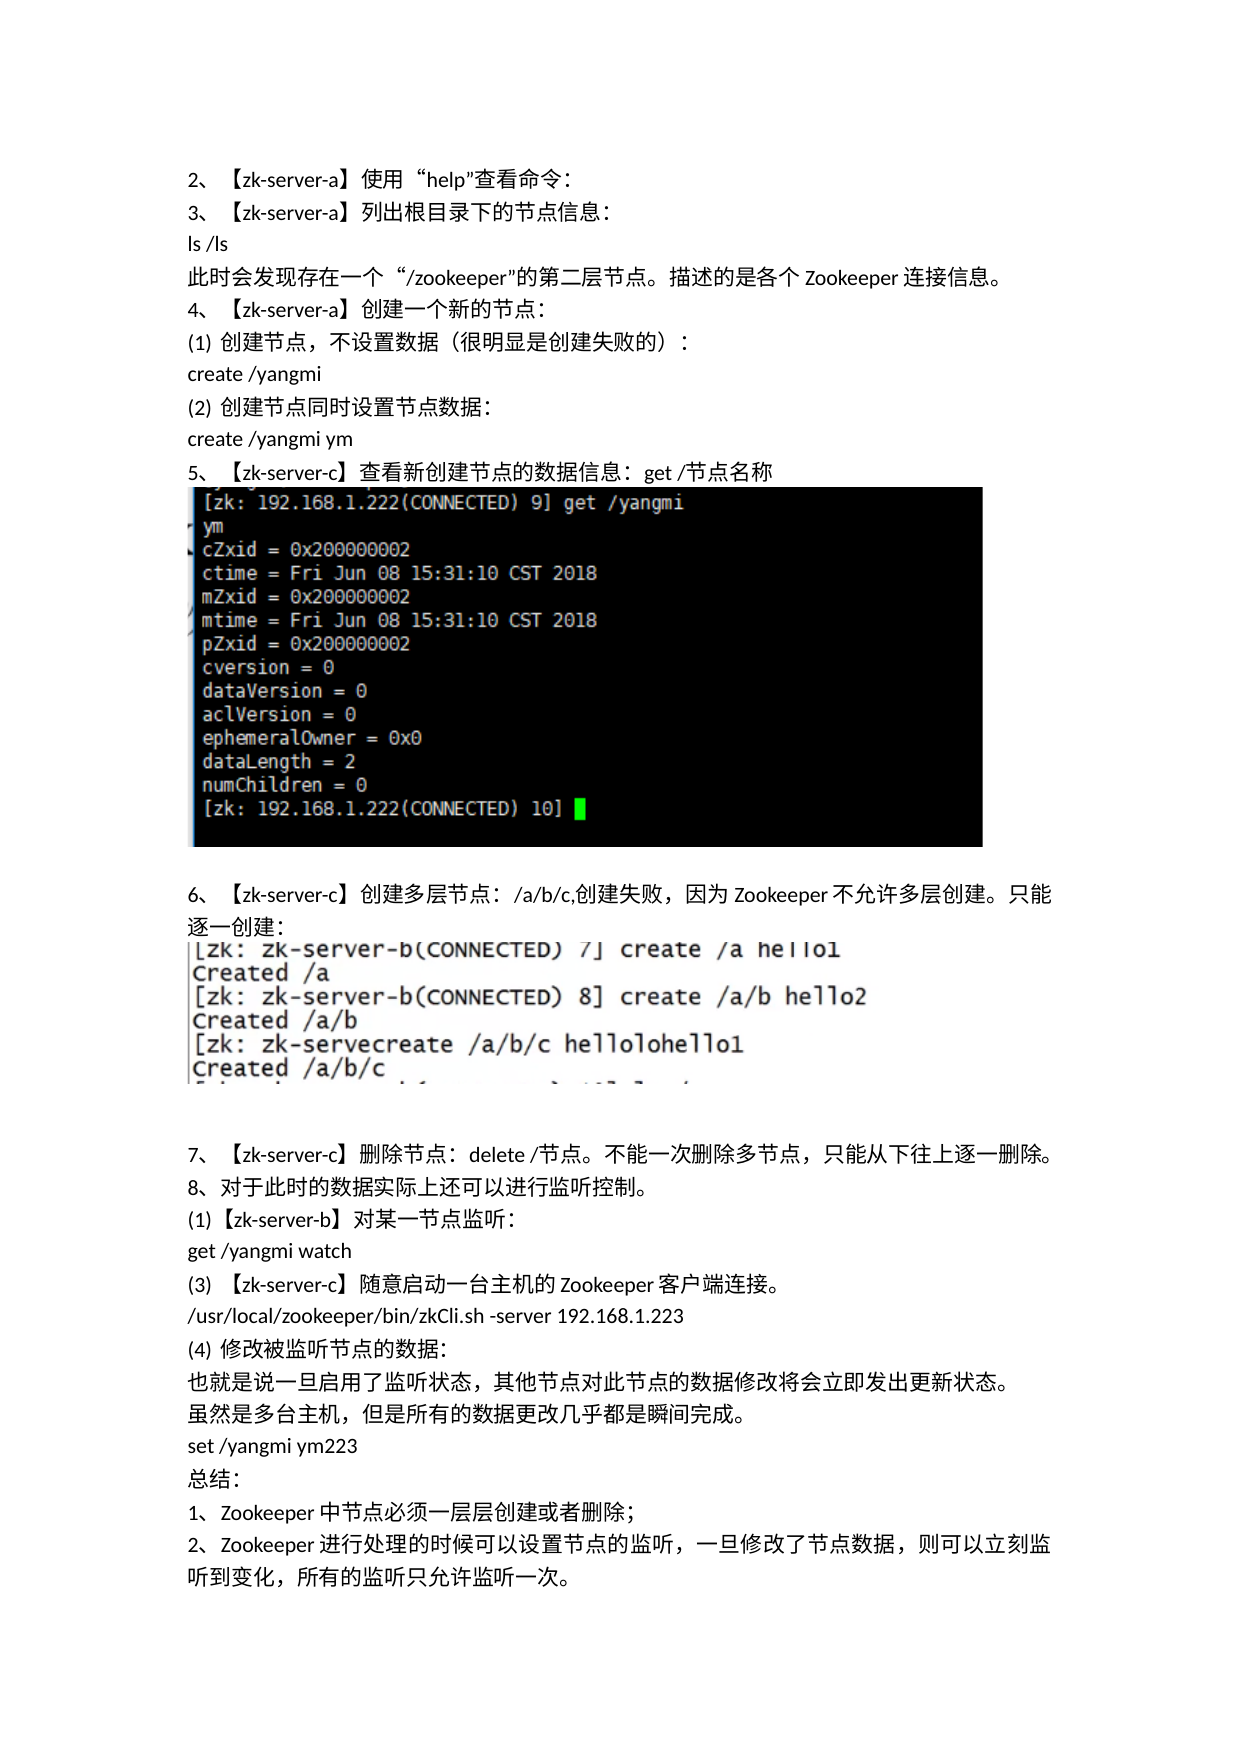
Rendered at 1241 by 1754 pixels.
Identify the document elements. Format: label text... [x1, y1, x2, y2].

list create /yangmi [187, 357, 1053, 389]
list 虽然是多台主机，但是所有的数据更改几乎都是瞬间完成。 [187, 1397, 1053, 1429]
list 【zk-server-c】查看新创建节点的数据信息：get /节点名称 [187, 454, 1053, 487]
list (1)【zk-server-b】对某一节点监听： [187, 1202, 1053, 1234]
list create /yangmi ym [187, 422, 1053, 454]
list 对于此时的数据实际上还可以进行监听控制。 [187, 1169, 1053, 1202]
list 创建节点同时设置节点数据： [187, 389, 1053, 422]
list 【zk-server-c】随意启动一台主机的Zookeeper客户端连接。 [187, 1267, 1053, 1299]
list get /yangmi watch [187, 1234, 1053, 1267]
list 【zk-server-c】创建多层节点：/a/b/c,创建失败，因为Zookeeper不允许多层创建。只能逐一创建： [187, 877, 1053, 942]
list 【zk-server-a】列出根目录下的节点信息： [187, 194, 1053, 227]
picture [187, 487, 983, 847]
list 创建节点，不设置数据（很明显是创建失败的）： [187, 324, 1053, 357]
list Zookeeper进行处理的时候可以设置节点的监听，一旦修改了节点数据，则可以立刻监听到变化，所有的监听只允许监听一次。 [187, 1527, 1053, 1592]
list /usr/local/zookeeper/bin/zkCli.sh -server 192.168.1.223 [187, 1299, 1053, 1332]
list ls /ls [187, 227, 1053, 259]
list 【zk-server-a】创建一个新的节点： [187, 292, 1053, 324]
list 【zk-server-a】使用“help”查看命令： [187, 162, 1053, 194]
list 修改被监听节点的数据： [187, 1332, 1053, 1364]
list 总结： [187, 1462, 1053, 1494]
list 此时会发现存在一个“/zookeeper”的第二层节点。描述的是各个Zookeeper连接信息。 [187, 259, 1053, 292]
list 【zk-server-c】删除节点：delete /节点。不能一次删除多节点，只能从下往上逐一删除。 [187, 1137, 1053, 1169]
list Zookeeper中节点必须一层层创建或者删除； [187, 1494, 1053, 1527]
picture [187, 942, 1052, 1084]
list 也就是说一旦启用了监听状态，其他节点对此节点的数据修改将会立即发出更新状态。 [187, 1364, 1053, 1397]
list set /yangmi ym223 [187, 1429, 1053, 1462]
